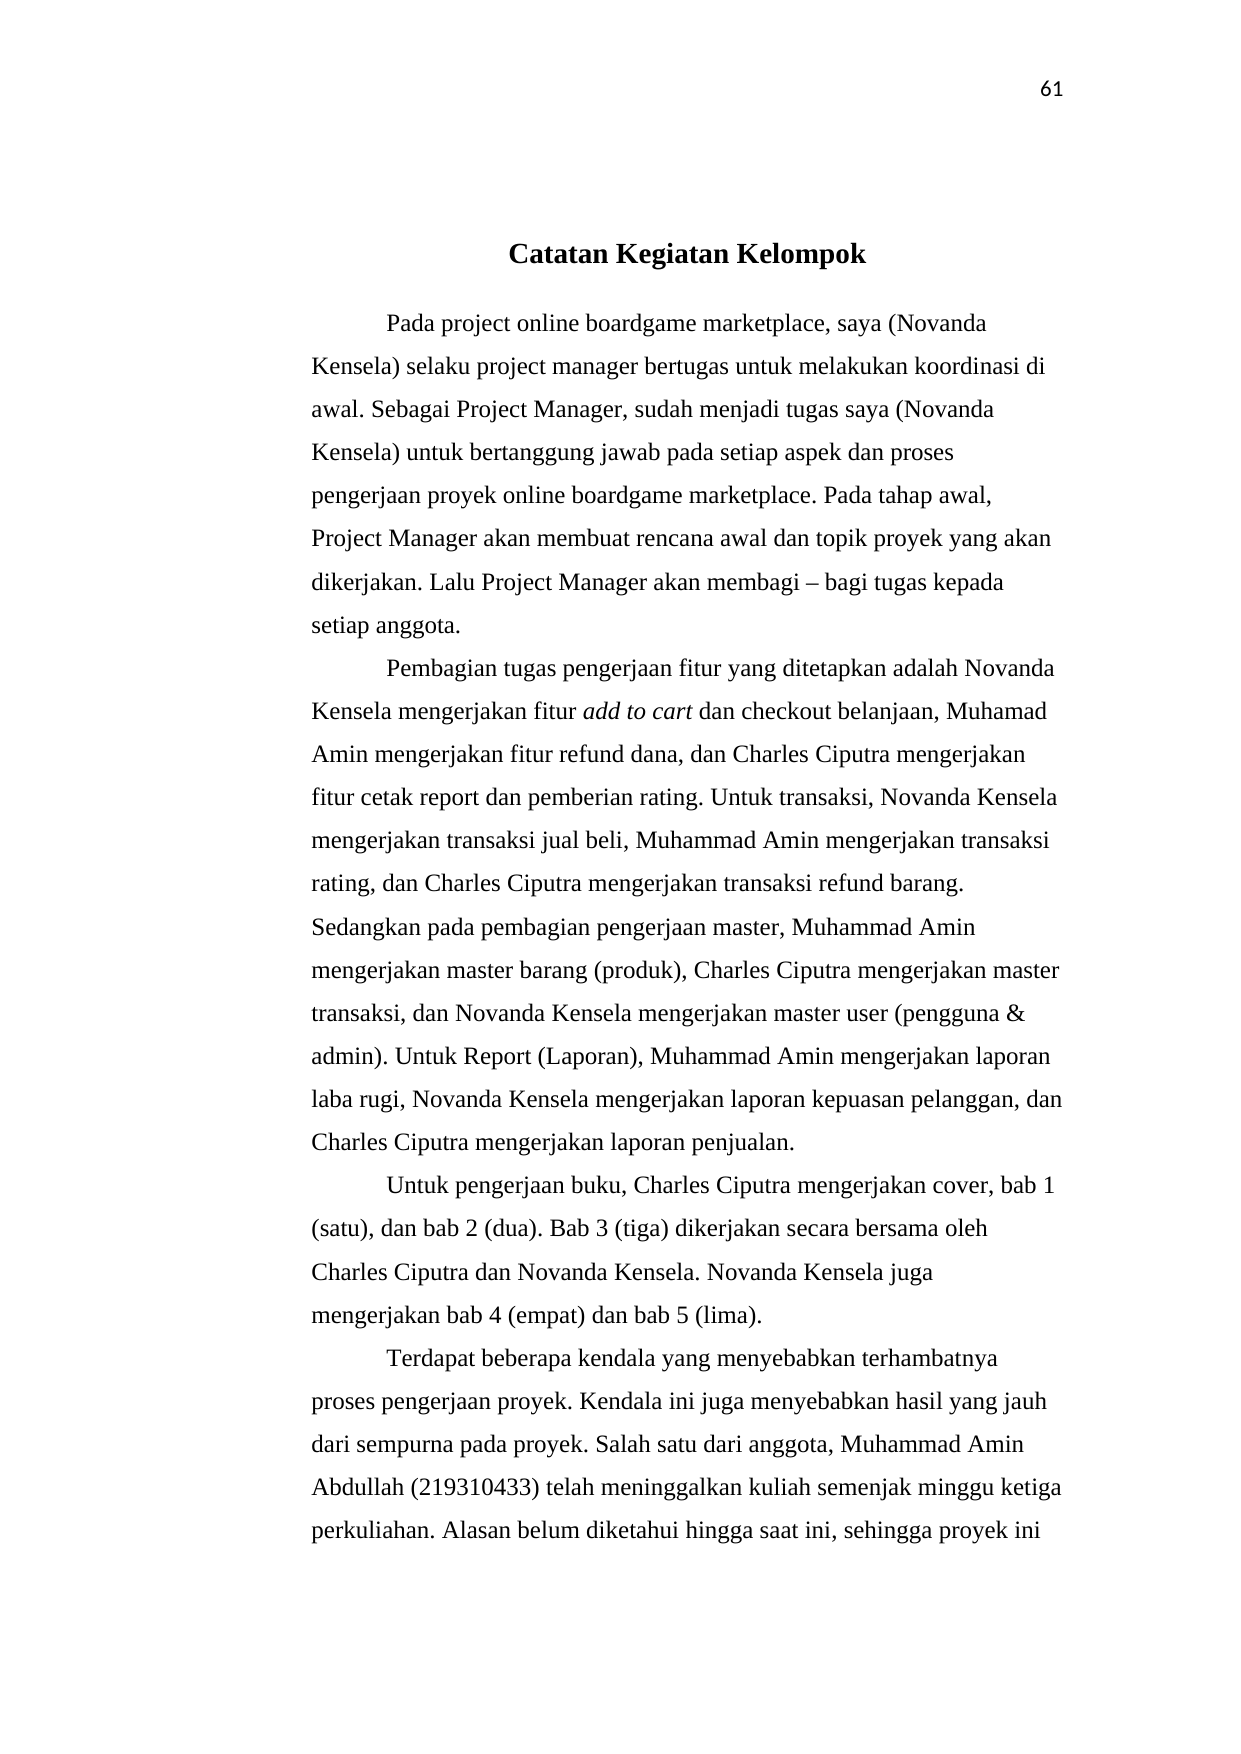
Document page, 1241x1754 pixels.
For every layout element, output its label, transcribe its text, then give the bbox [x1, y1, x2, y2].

list Catatan Kegiatan Kelompok [311, 236, 1063, 270]
list Pada project online boardgame marketplace, saya (Novanda Kensela) selaku project manager bertugas untuk melakukan koordinasi di awal. Sebagai Project Manager, sudah menjadi tugas saya (Novanda Kensela) untuk bertanggung jawab pada setiap aspek dan proses pengerjaan proyek online boardgame marketplace. Pada tahap awal, Project Manager akan membuat rencana awal dan topik proyek yang akan dikerjakan. Lalu Project Manager akan membagi – bagi tugas kepada setiap anggota. [311, 308, 1063, 638]
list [311, 1343, 1063, 1544]
list Pembagian tugas pengerjaan fitur yang ditetapkan adalah Novanda Kensela mengerjakan fitur add to cart dan checkout belanjaan, Muhamad Amin mengerjakan fitur refund dana, dan Charles Ciputra mengerjakan fitur cetak report dan pemberian rating. Untuk transaksi, Novanda Kensela mengerjakan transaksi jual beli, Muhammad Amin mengerjakan transaksi rating, dan Charles Ciputra mengerjakan transaksi refund barang. Sedangkan pada pembagian pengerjaan master, Muhammad Amin mengerjakan master barang (produk), Charles Ciputra mengerjakan master transaksi, dan Novanda Kensela mengerjakan master user (pengguna & admin). Untuk Report (Laporan), Muhammad Amin mengerjakan laporan laba rugi, Novanda Kensela mengerjakan laporan kepuasan pelanggan, dan Charles Ciputra mengerjakan laporan penjualan. [311, 653, 1063, 1156]
list Untuk pengerjaan buku, Charles Ciputra mengerjakan cover, bab 1 (satu), dan bab 2 (dua). Bab 3 (tiga) dikerjakan secara bersama oleh Charles Ciputra dan Novanda Kensela. Novanda Kensela juga mengerjakan bab 4 (empat) dan bab 5 (lima). [311, 1170, 1063, 1328]
